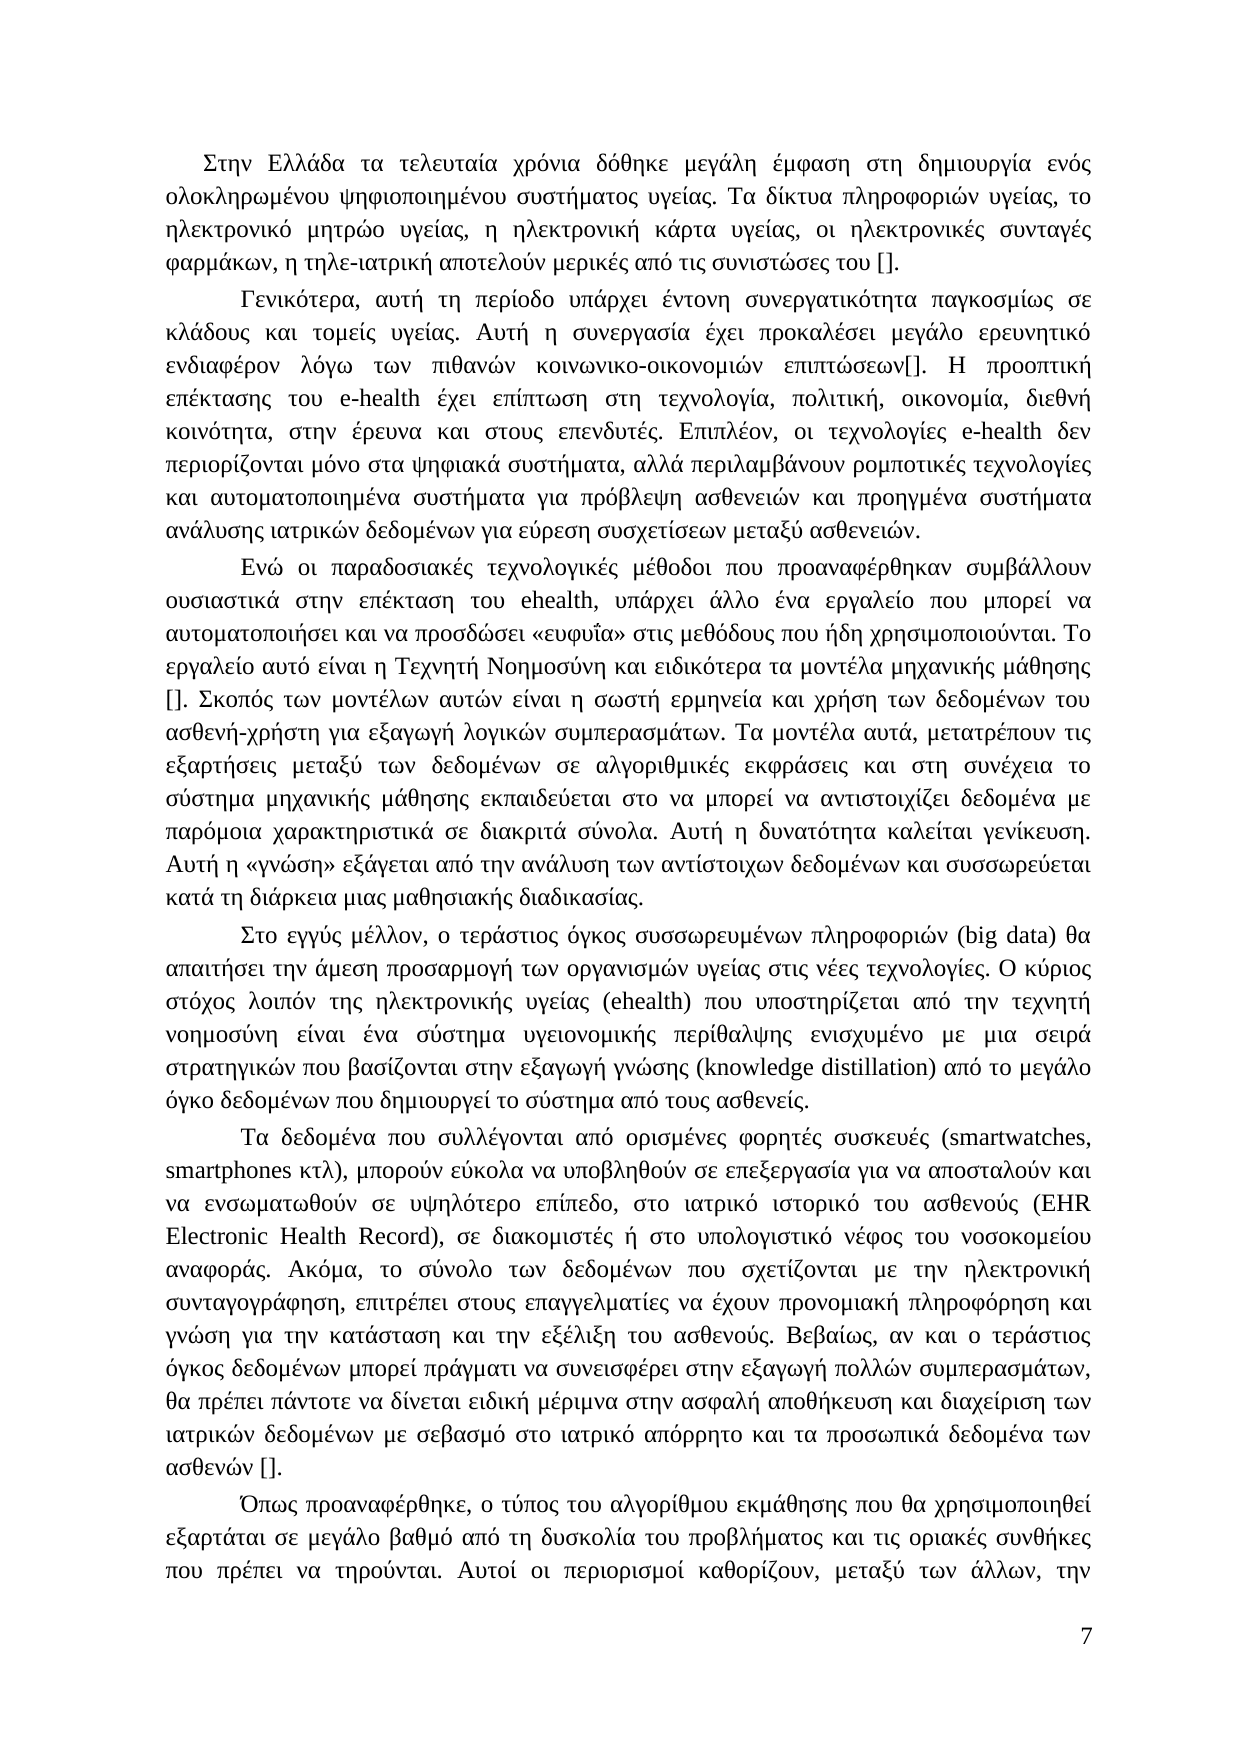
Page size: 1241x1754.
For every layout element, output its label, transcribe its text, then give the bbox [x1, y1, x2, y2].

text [165, 1489, 1092, 1584]
text Ενώ οι παραδοσιακές τεχνολογικές μέθοδοι που προαναφέρθηκαν συμβάλλουν ουσιαστικά στην επέκταση του ehealth, υπάρχει άλλο ένα εργαλείο που μπορεί να αυτοματοποιήσει και να προσδώσει «ευφυΐα» στις μεθόδους που ήδη χρησιμοποιούνται. Το εργαλείο αυτό είναι η Τεχνητή Νοημοσύνη και ειδικότερα τα μοντέλα μηχανικής μάθησης []. Σκοπός των μοντέλων αυτών είναι η σωστή ερμηνεία και χρήση των δεδομένων του ασθενή-χρήστη για εξαγωγή λογικών συμπερασμάτων. Τα μοντέλα αυτά, μετατρέπουν τις εξαρτήσεις μεταξύ των δεδομένων σε αλγοριθμικές εκφράσεις και στη συνέχεια το σύστημα μηχανικής μάθησης εκπαιδεύεται στο να μπορεί να αντιστοιχίζει δεδομένα με παρόμοια χαρακτηριστικά σε διακριτά σύνολα. Αυτή η δυνατότητα καλείται γενίκευση. Αυτή η «γνώση» εξάγεται από την ανάλυση των αντίστοιχων δεδομένων και συσσωρεύεται κατά τη διάρκεια μιας μαθησιακής διαδικασίας. [165, 552, 1092, 911]
text Γενικότερα, αυτή τη περίοδο υπάρχει έντονη συνεργατικότητα παγκοσμίως σε κλάδους και τομείς υγείας. Αυτή η συνεργασία έχει προκαλέσει μεγάλο ερευνητικό ενδιαφέρον λόγω των πιθανών κοινωνικο-οικονομιών επιπτώσεων[]. Η προοπτική επέκτασης του e-health έχει επίπτωση στη τεχνολογία, πολιτική, οικονομία, διεθνή κοινότητα, στην έρευνα και στους επενδυτές. Επιπλέον, οι τεχνολογίες e-health δεν περιορίζονται μόνο στα ψηφιακά συστήματα, αλλά περιλαμβάνουν ρομποτικές τεχνολογίες και αυτοματοποιημένα συστήματα για πρόβλεψη ασθενειών και προηγμένα συστήματα ανάλυσης ιατρικών δεδομένων για εύρεση συσχετίσεων μεταξύ ασθενειών. [165, 284, 1092, 544]
text Στο εγγύς μέλλον, ο τεράστιος όγκος συσσωρευμένων πληροφοριών (big data) θα απαιτήσει την άμεση προσαρμογή των οργανισμών υγείας στις νέες τεχνολογίες. Ο κύριος στόχος λοιπόν της ηλεκτρονικής υγείας (ehealth) που υποστηρίζεται από την τεχνητή νοημοσύνη είναι ένα σύστημα υγειονομικής περίθαλψης ενισχυμένο με μια σειρά στρατηγικών που βασίζονται στην εξαγωγή γνώσης (knowledge distillation) από το μεγάλο όγκο δεδομένων που δημιουργεί το σύστημα από τους ασθενείς. [165, 920, 1092, 1113]
text Τα δεδομένα που συλλέγονται από ορισμένες φορητές συσκευές (smartwatches, smartphones κτλ), μπορούν εύκολα να υποβληθούν σε επεξεργασία για να αποσταλούν και να ενσωματωθούν σε υψηλότερο επίπεδο, στο ιατρικό ιστορικό του ασθενούς (EHR Electronic Health Record), σε διακομιστές ή στο υπολογιστικό νέφος του νοσοκομείου αναφοράς. Ακόμα, το σύνολο των δεδομένων που σχετίζονται με την ηλεκτρονική συνταγογράφηση, επιτρέπει στους επαγγελματίες να έχουν προνομιακή πληροφόρηση και γνώση για την κατάσταση και την εξέλιξη του ασθενούς. Βεβαίως, αν και ο τεράστιος όγκος δεδομένων μπορεί πράγματι να συνεισφέρει στην εξαγωγή πολλών συμπερασμάτων, θα πρέπει πάντοτε να δίνεται ειδική μέριμνα στην ασφαλή αποθήκευση και διαχείριση των ιατρικών δεδομένων με σεβασμό στο ιατρικό απόρρητο και τα προσωπικά δεδομένα των ασθενών []. [165, 1122, 1092, 1481]
text Στην Ελλάδα τα τελευταία χρόνια δόθηκε μεγάλη έμφαση στη δημιουργία ενός ολοκληρωμένου ψηφιοποιημένου συστήματος υγείας. Τα δίκτυα πληροφοριών υγείας, το ηλεκτρονικό μητρώο υγείας, η ηλεκτρονική κάρτα υγείας, οι ηλεκτρονικές συνταγές φαρμάκων, η τηλε-ιατρική αποτελούν μερικές από τις συνιστώσες του []. [165, 148, 1092, 276]
